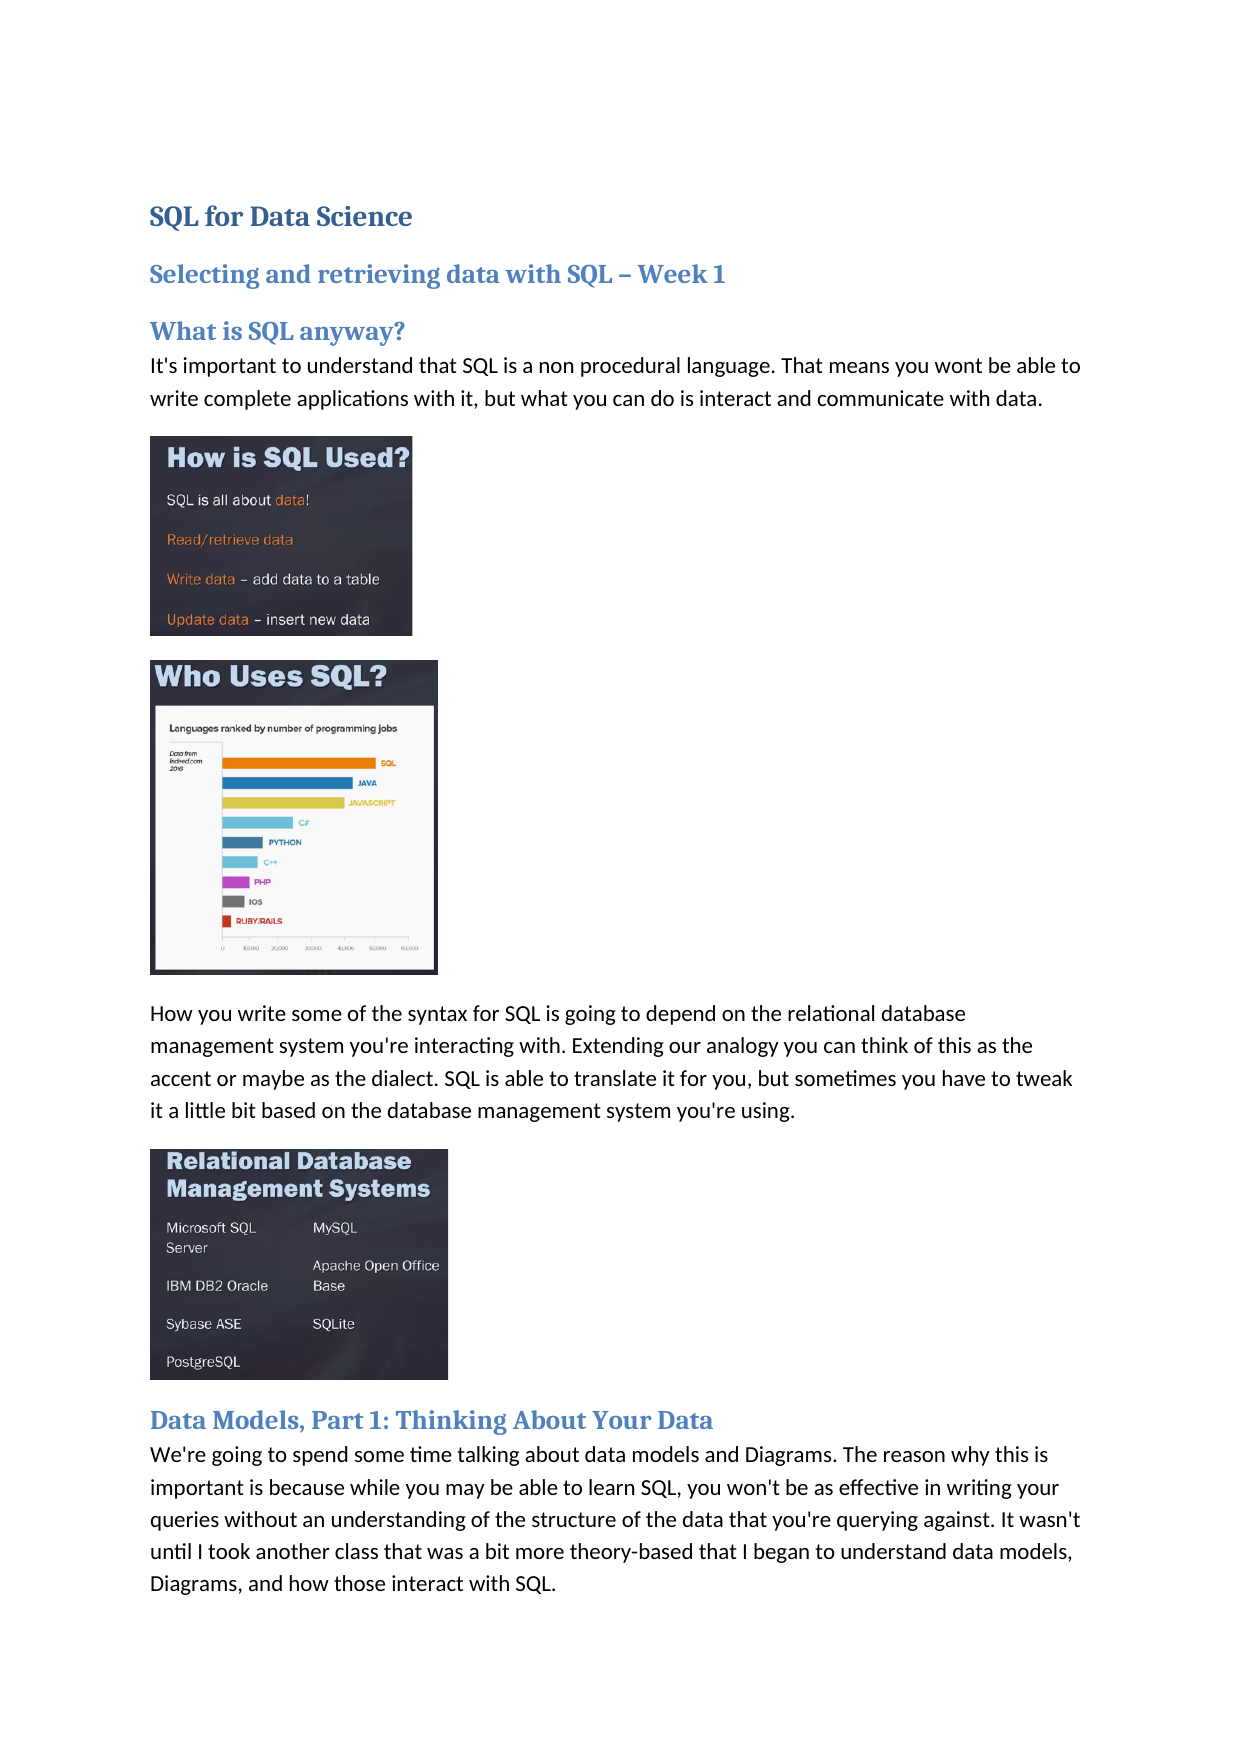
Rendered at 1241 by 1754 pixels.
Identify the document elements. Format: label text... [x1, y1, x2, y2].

text It's important to understand that SQL is a non procedural language. That means you wont be able to write complete applications with it, but what you can do is interact and communicate with data. [150, 352, 1090, 412]
subtitle Data Models, Part 1: Thinking About Your Data [150, 1405, 1090, 1436]
text We're going to spend some time talking about data models and Diagrams. The reason why this is important is because while you may be able to learn SQL, you won't be as effective in writing your queries without an understanding of the structure of the data that you're querying against. It wasn't until I took another class that was a bit more theory-based that I began to understand data models, Diagrams, and how those interact with SQL. [150, 1441, 1090, 1597]
subtitle What is SQL anyway? [150, 316, 1090, 347]
picture [150, 660, 438, 975]
text How you write some of the syntax for SQL is going to depend on the relational database management system you're interacting with. Extending our analogy you can think of this as the accent or maybe as the dialect. SQL is able to translate it for you, but sometimes you have to tweak it a little bit based on the database management system you're using. [150, 999, 1090, 1124]
subtitle SQL for Data Science [150, 200, 1090, 233]
subtitle Selecting and retrieving data with SQL – Week 1 [150, 259, 1090, 291]
picture [150, 1149, 449, 1380]
picture [150, 436, 413, 636]
